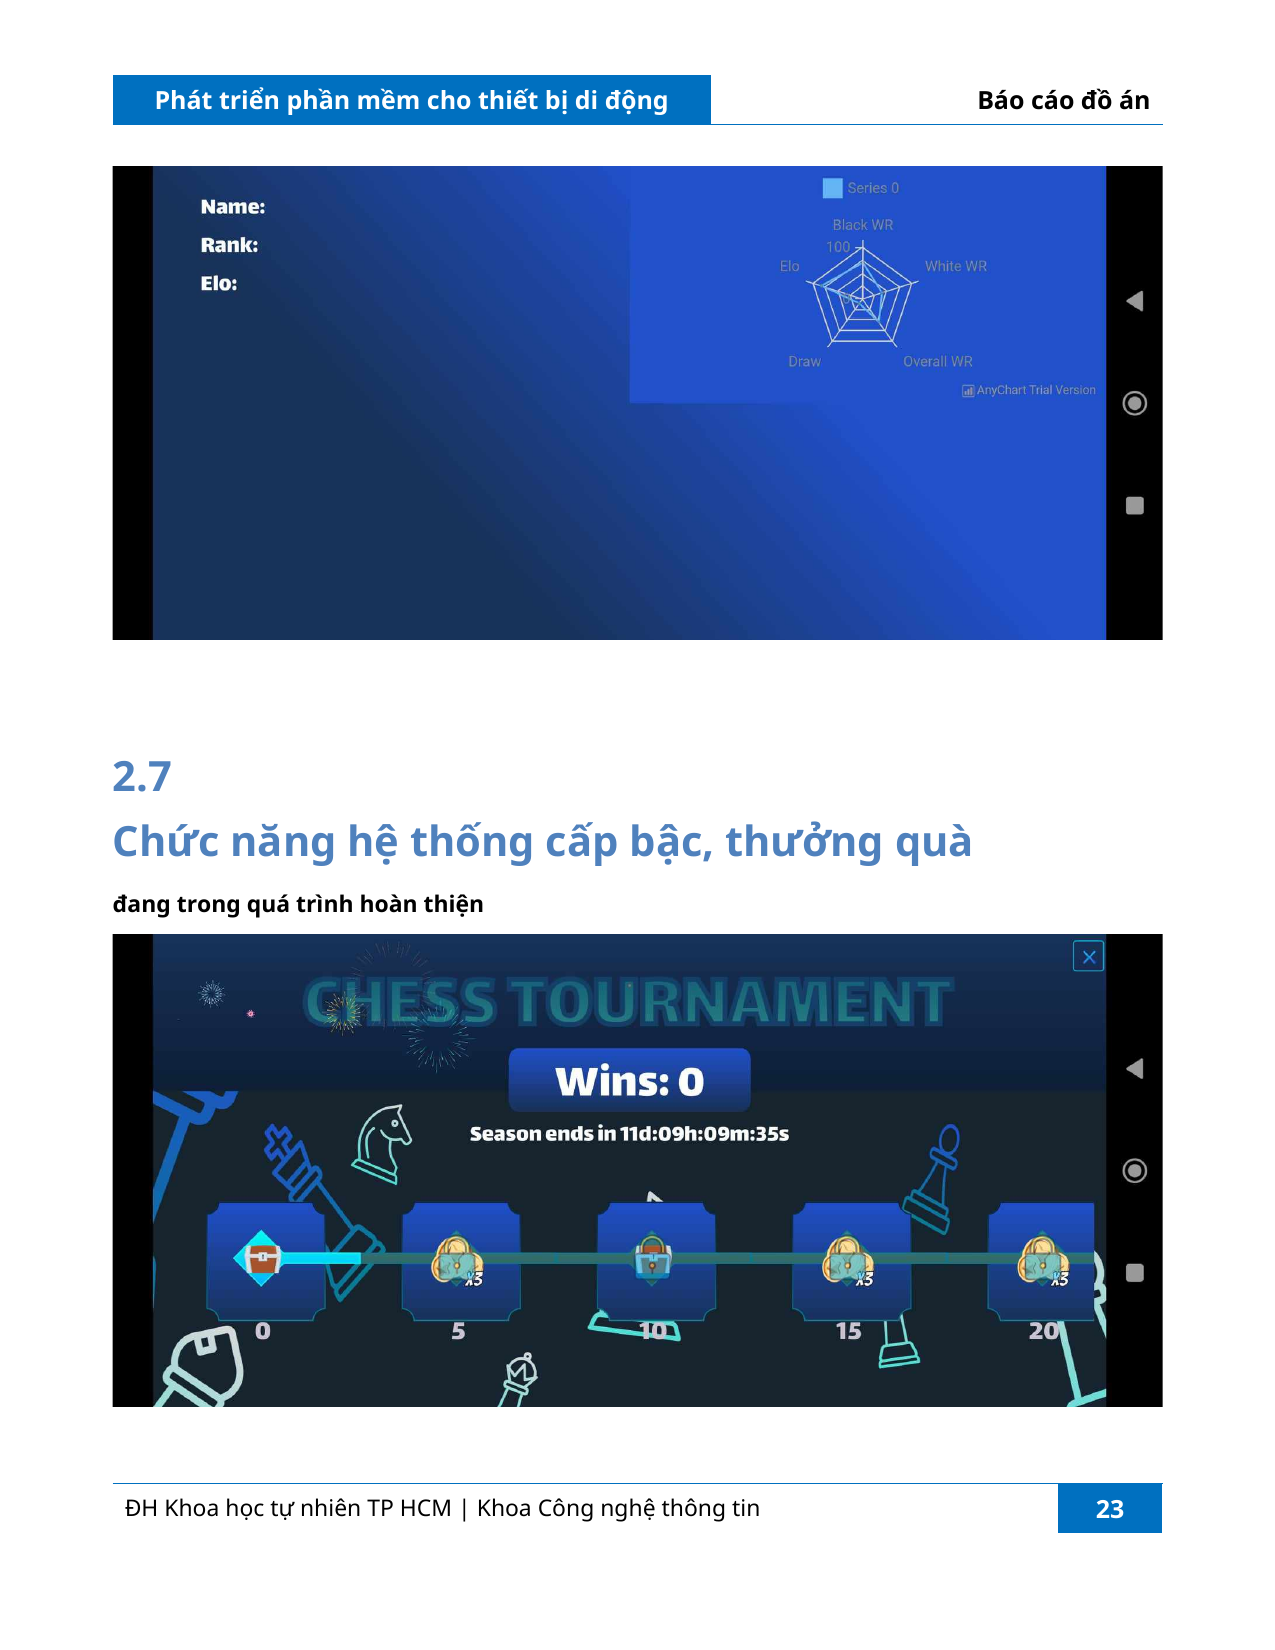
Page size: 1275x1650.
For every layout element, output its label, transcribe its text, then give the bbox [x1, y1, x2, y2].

picture [112, 934, 1163, 1407]
picture [112, 166, 1163, 640]
subtitle Chức năng hệ thống cấp bậc, thưởng quà [112, 747, 1162, 869]
text đang trong quá trình hoàn thiện [112, 888, 1162, 919]
